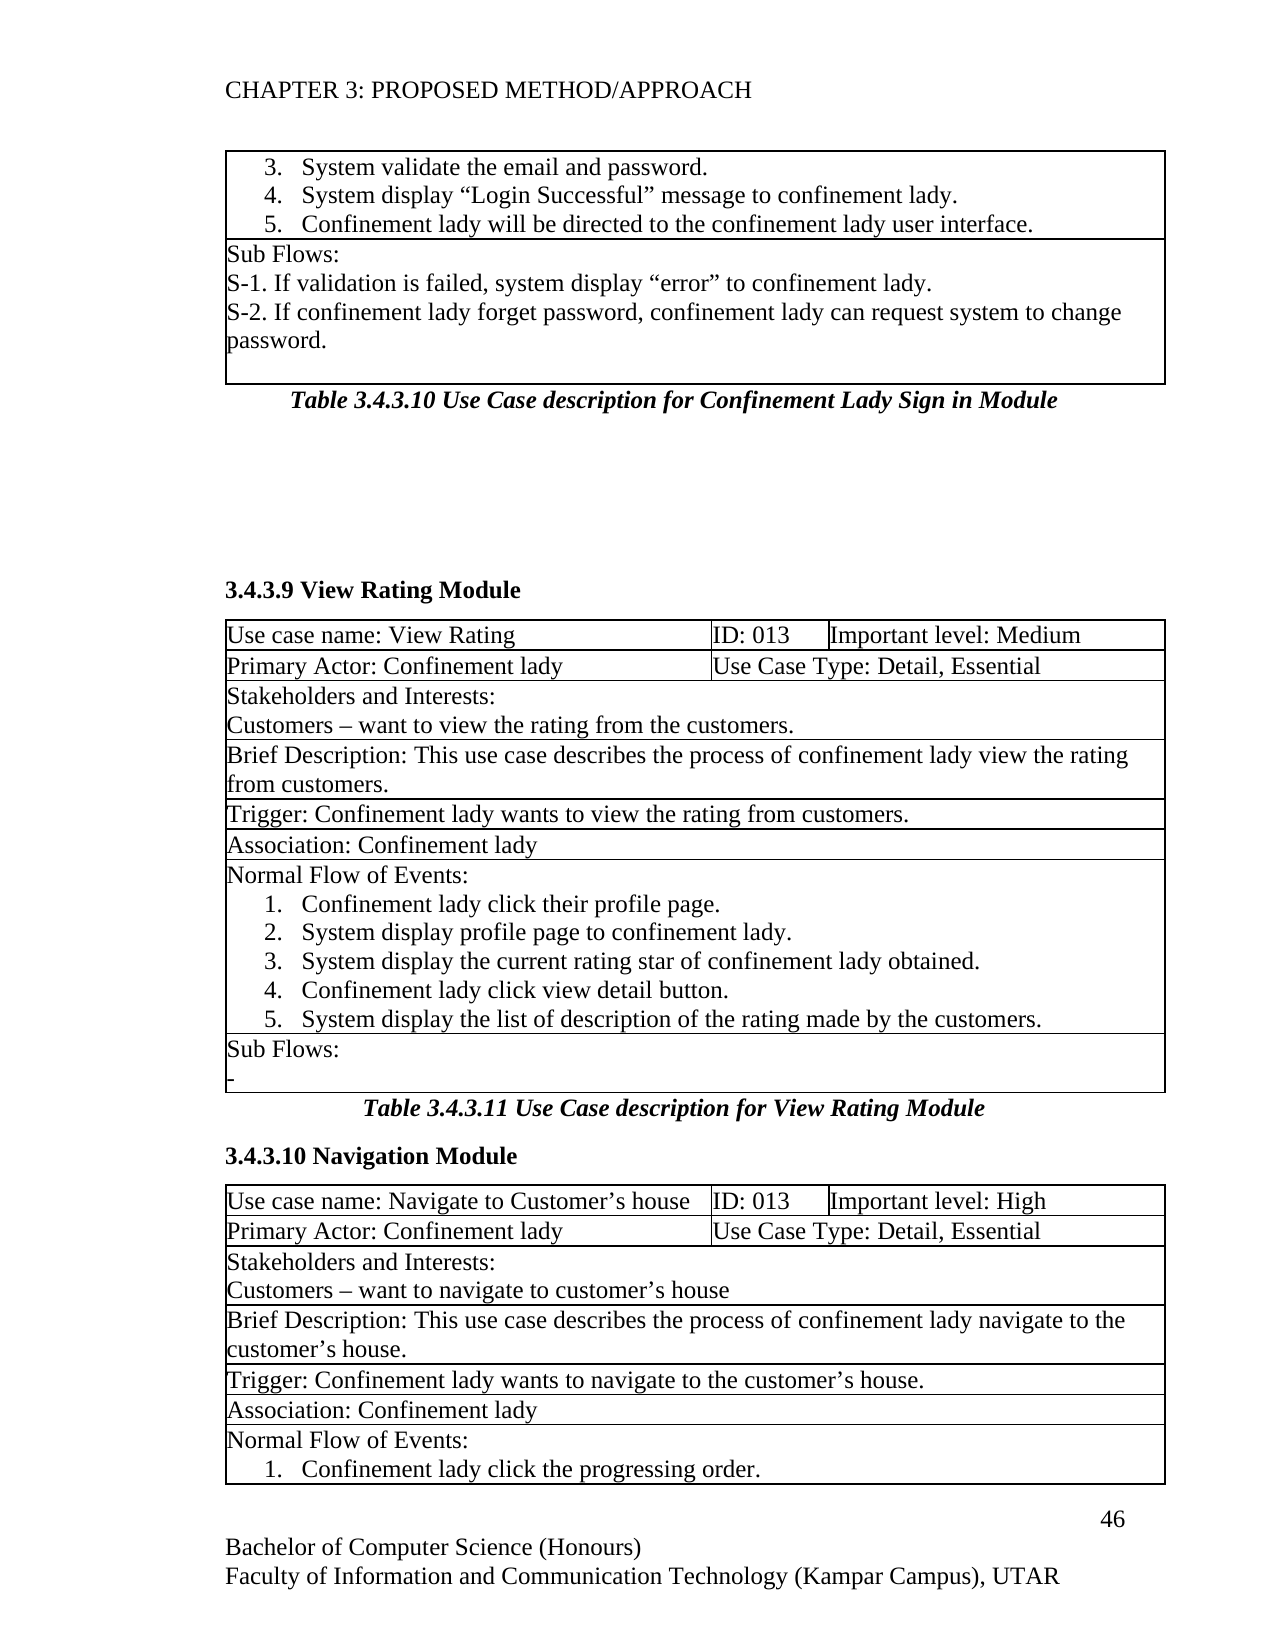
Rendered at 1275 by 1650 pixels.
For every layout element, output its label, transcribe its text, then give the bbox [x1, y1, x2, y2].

text Table 3.4.3.10 Use Case description for Confinement Lady Sign in Module [225, 385, 1125, 413]
subtitle 3.4.3.9 View Rating Module [225, 576, 1125, 604]
table_header Use case name: Navigate to Customer’s house [227, 1186, 711, 1215]
table_cell Association: Confinement lady [227, 1395, 1164, 1424]
table_header ID: 013 [712, 1186, 828, 1215]
table_cell Use Case Type: Detail, Essential [712, 651, 1164, 680]
table_cell Primary Actor: Confinement lady [227, 1216, 711, 1245]
table_cell Trigger: Confinement lady wants to view the rating from customers. [227, 800, 1164, 828]
table_header Important level: Medium [830, 621, 1164, 649]
table_cell Trigger: Confinement lady wants to navigate to the customer’s house. [227, 1365, 1164, 1393]
table_cell Sub Flows: S-1. If validation is failed, system display “error” to confinement lady. S-2. If confinement lady forget password, confinement lady can request system to change password. [227, 240, 1164, 383]
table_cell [227, 1425, 1164, 1483]
subtitle 3.4.3.10 Navigation Module [225, 1141, 1125, 1169]
table_cell Normal Flow of Events: Confinement lady click their profile page. System display profile page to confinement lady. System display the current rating star of confinement lady obtained. Confinement lady click view detail button. System display the list of description of the rating made by the customers. [227, 860, 1164, 1032]
table_cell Stakeholders and Interests: Customers – want to view the rating from the customers. [227, 681, 1164, 739]
table_cell Sub Flows: - [227, 1034, 1164, 1092]
table_cell Association: Confinement lady [227, 830, 1164, 858]
table_header Use case name: View Rating [227, 621, 711, 649]
table_header Important level: High [830, 1186, 1164, 1215]
table_cell Stakeholders and Interests: Customers – want to navigate to customer’s house [227, 1247, 1164, 1304]
table_cell Primary Actor: Confinement lady [227, 651, 711, 680]
table_cell Use Case Type: Detail, Essential [712, 1216, 1164, 1245]
text Table 3.4.3.11 Use Case description for View Rating Module [225, 1093, 1125, 1122]
table_cell Brief Description: This use case describes the process of confinement lady view the rating from customers. [227, 740, 1164, 798]
table_header ID: 013 [712, 621, 828, 649]
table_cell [227, 152, 1164, 238]
table_cell Brief Description: This use case describes the process of confinement lady navigate to the customer’s house. [227, 1306, 1164, 1363]
